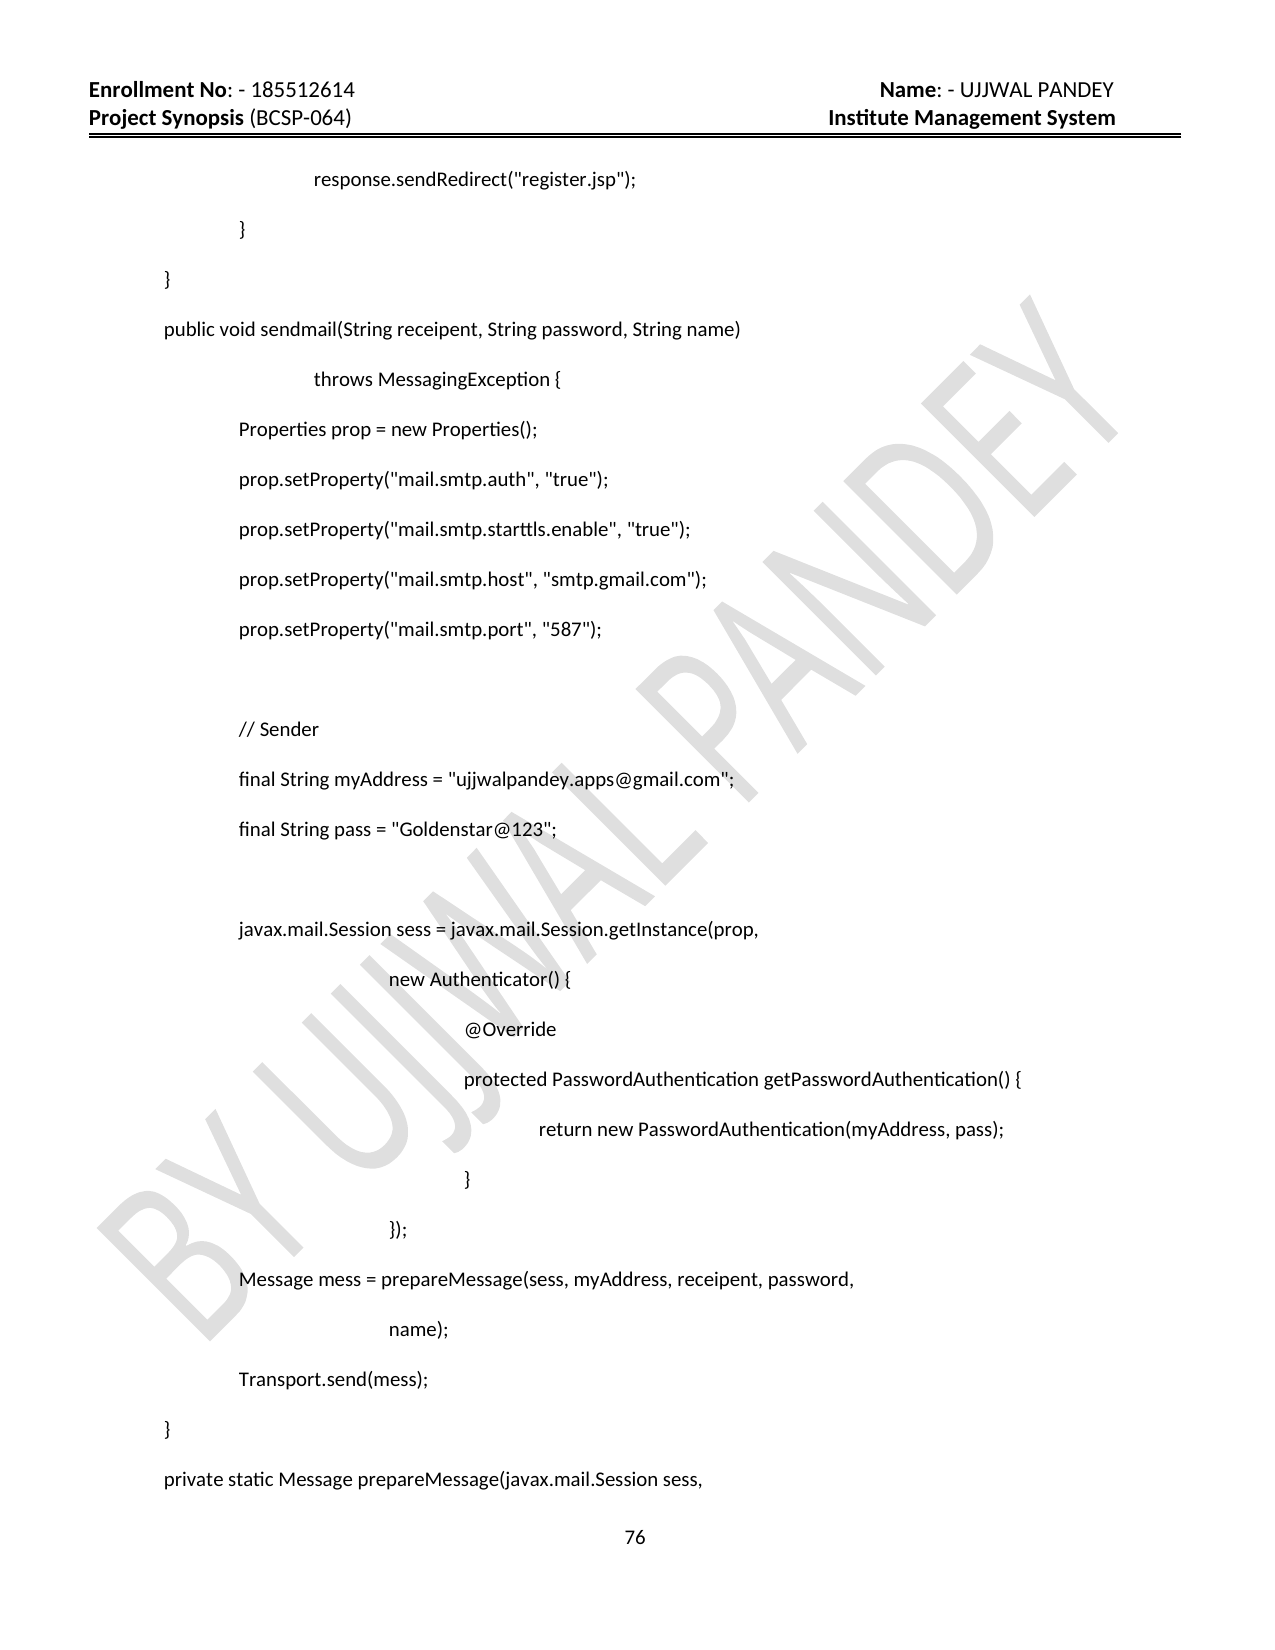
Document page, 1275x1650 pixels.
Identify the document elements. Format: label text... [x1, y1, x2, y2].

text return new PasswordAuthentication(myAddress, pass); [126, 1116, 1181, 1141]
text } [126, 216, 1181, 241]
text }); [126, 1216, 1181, 1241]
text // Sender [126, 716, 1181, 741]
text @Override [126, 1016, 1181, 1041]
text name); [126, 1316, 1181, 1341]
text throws MessagingException { [126, 366, 1181, 391]
text prop.setProperty("mail.smtp.auth", "true"); [126, 466, 1181, 491]
text final String pass = "Goldenstar@123"; [126, 816, 1181, 841]
text private static Message prepareMessage(javax.mail.Session sess, [126, 1466, 1181, 1491]
text } [126, 266, 1181, 291]
text prop.setProperty("mail.smtp.port", "587"); [126, 616, 1181, 641]
text prop.setProperty("mail.smtp.host", "smtp.gmail.com"); [126, 566, 1181, 591]
text response.sendRedirect("register.jsp"); [126, 166, 1181, 191]
text } [126, 1416, 1181, 1441]
text Message mess = prepareMessage(sess, myAddress, receipent, password, [126, 1266, 1181, 1291]
text Transport.send(mess); [126, 1366, 1181, 1391]
text Properties prop = new Properties(); [126, 416, 1181, 441]
text prop.setProperty("mail.smtp.starttls.enable", "true"); [126, 516, 1181, 541]
text protected PasswordAuthentication getPasswordAuthentication() { [126, 1066, 1181, 1091]
text new Authenticator() { [126, 966, 1181, 991]
text javax.mail.Session sess = javax.mail.Session.getInstance(prop, [126, 916, 1181, 941]
text final String myAddress = "ujjwalpandey.apps@gmail.com"; [126, 766, 1181, 791]
text } [126, 1166, 1181, 1191]
text public void sendmail(String receipent, String password, String name) [126, 316, 1181, 341]
